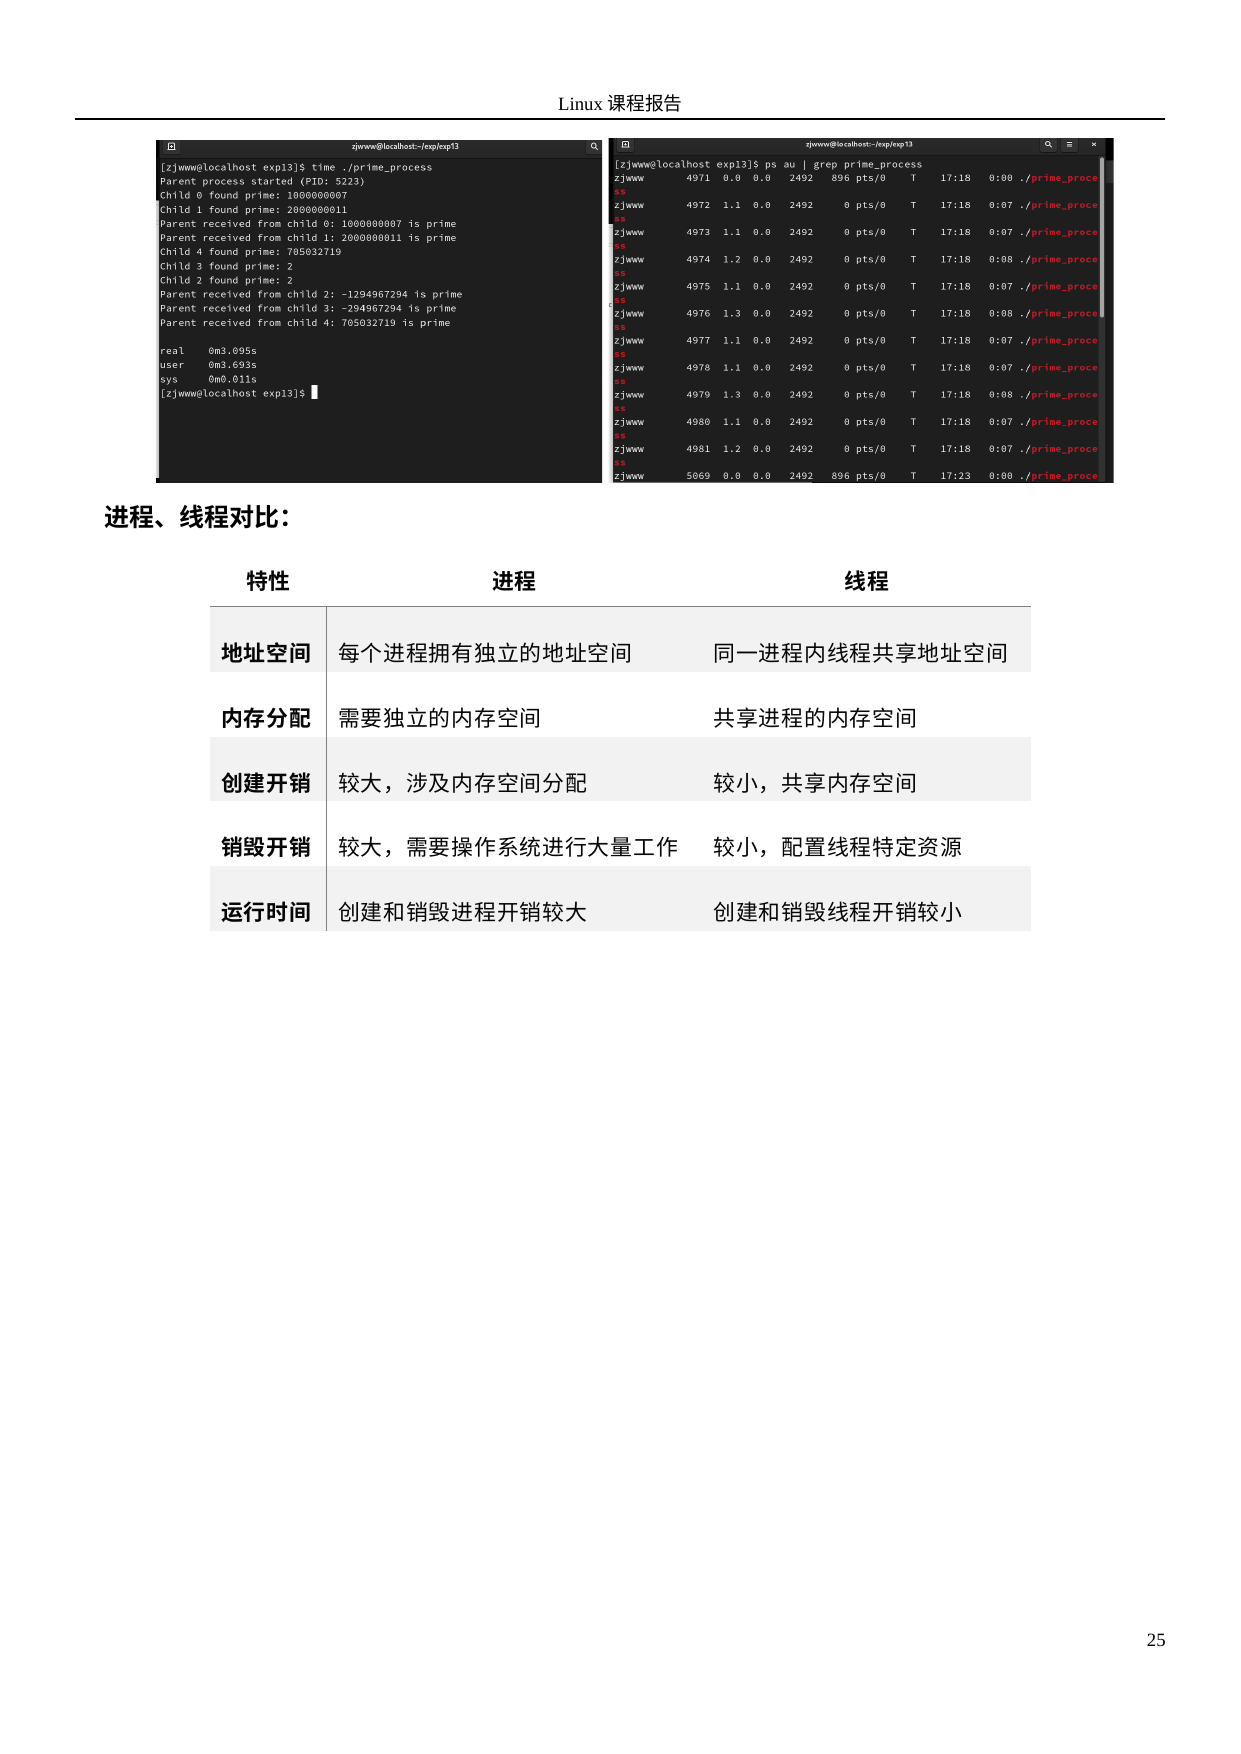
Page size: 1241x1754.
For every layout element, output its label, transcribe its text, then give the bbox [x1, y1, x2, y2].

table_cell 运行时间 [210, 866, 326, 931]
table_header 特性 [210, 535, 327, 606]
table_header 线程 [702, 535, 1031, 606]
table_cell 共享进程的内存空间 [702, 672, 1031, 737]
picture [156, 140, 603, 483]
table_cell 地址空间 [210, 607, 326, 672]
table_header 进程 [327, 535, 702, 606]
table_cell 较大，涉及内存空间分配 [327, 737, 702, 801]
table_cell 较小，共享内存空间 [702, 737, 1031, 801]
picture [608, 138, 1114, 483]
text 进程、线程对比： [75, 496, 1165, 535]
table_cell 销毁开销 [210, 801, 326, 866]
table_cell 较小，配置线程特定资源 [702, 801, 1031, 866]
table_cell 创建和销毁线程开销较小 [702, 866, 1031, 931]
table_cell 创建开销 [210, 737, 326, 801]
table_cell 内存分配 [210, 672, 326, 737]
table_cell 较大，需要操作系统进行大量工作 [327, 801, 702, 866]
table_cell 创建和销毁进程开销较大 [327, 866, 702, 931]
table_cell 同一进程内线程共享地址空间 [702, 607, 1031, 672]
table_cell 每个进程拥有独立的地址空间 [327, 607, 702, 672]
table_cell 需要独立的内存空间 [327, 672, 702, 737]
